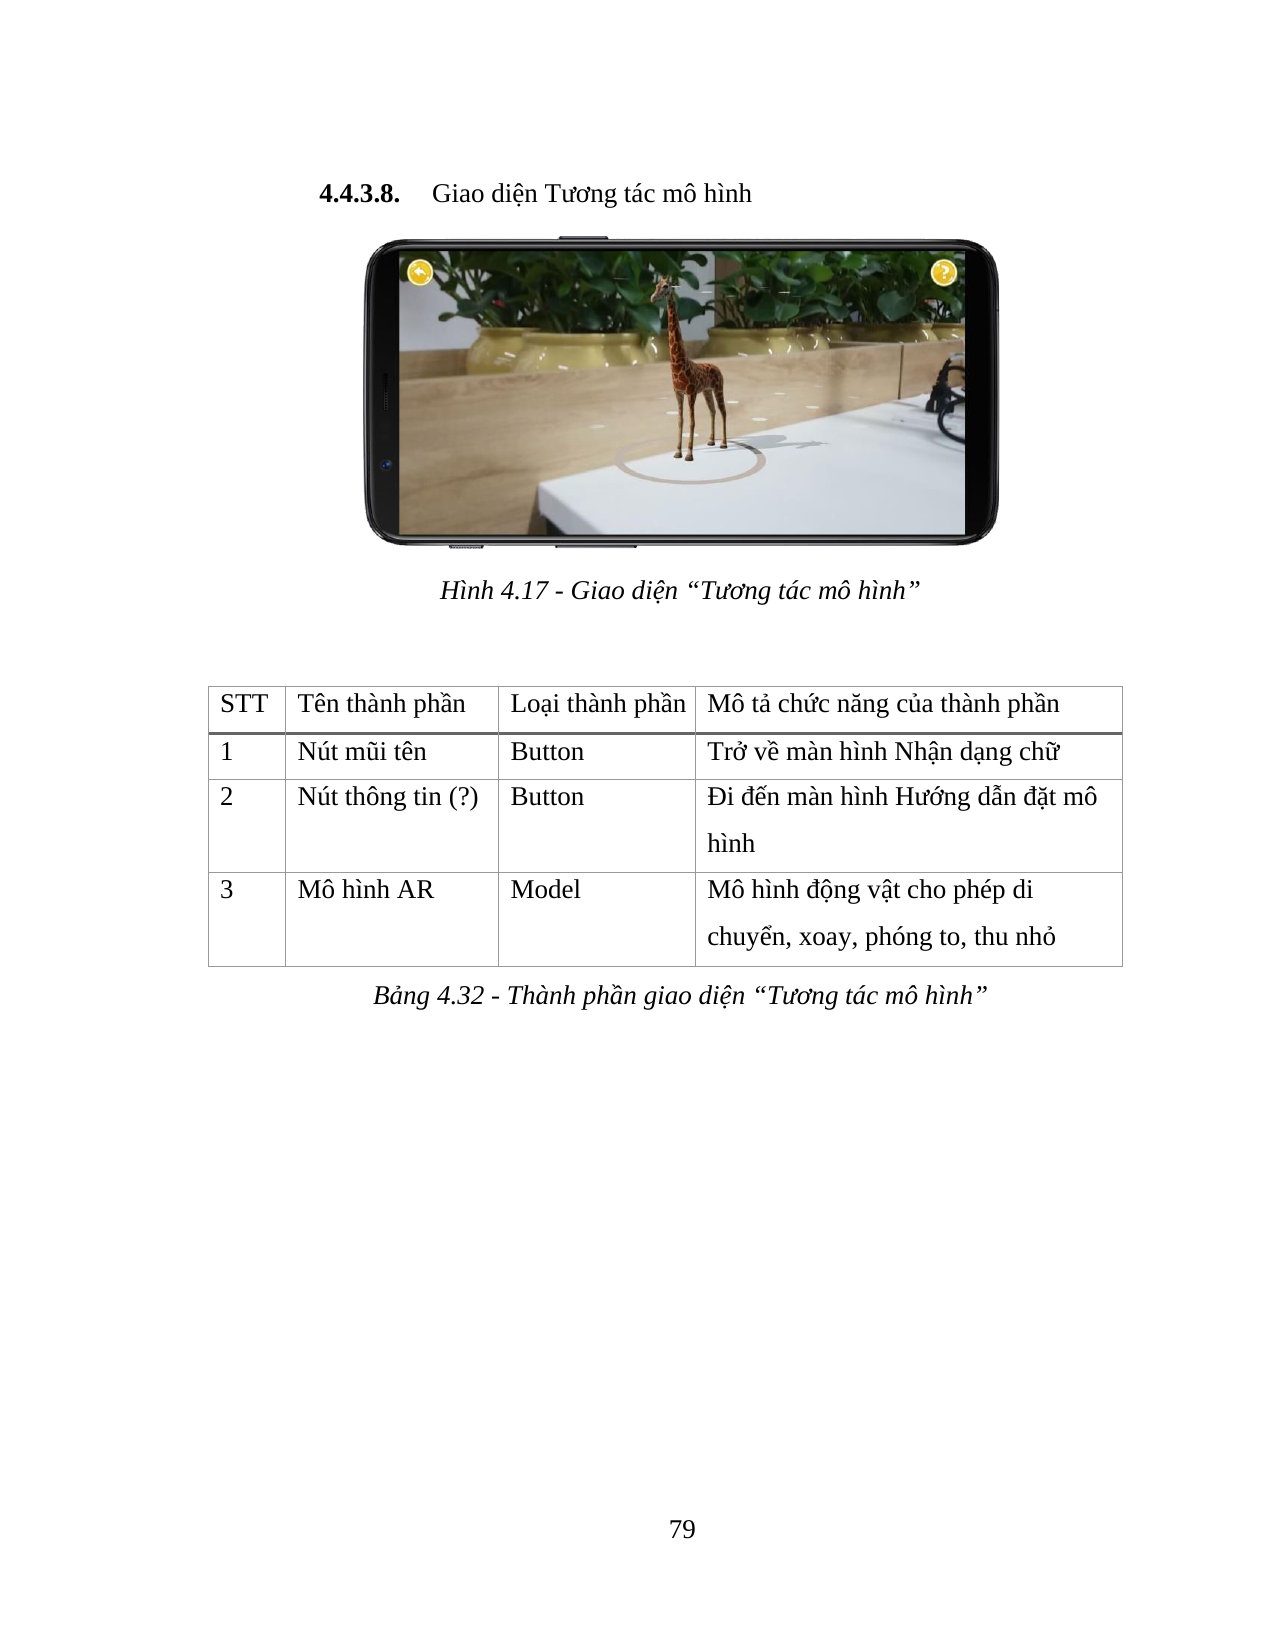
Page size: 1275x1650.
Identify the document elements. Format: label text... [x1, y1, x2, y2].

table_cell Button [499, 735, 695, 779]
table_cell Mô hình AR [286, 873, 498, 966]
table_cell 3 [209, 873, 285, 966]
table_header Tên thành phần [286, 687, 498, 732]
table_cell 1 [209, 735, 285, 779]
text Bảng 4.32 - Thành phần giao diện “Tương tác mô hình” [355, 979, 1008, 1011]
text Hình 4.17 - Giao diện “Tương tác mô hình” [412, 549, 951, 605]
table_header Loại thành phần [499, 687, 695, 732]
table_cell Model [499, 873, 695, 966]
list Giao diện Tương tác mô hình [319, 177, 1219, 209]
table_cell Button [499, 780, 695, 872]
table_header Mô tả chức năng của thành phần [696, 687, 1122, 732]
picture [363, 236, 1000, 549]
table_cell 2 [209, 780, 285, 872]
table_cell Trở về màn hình Nhận dạng chữ [696, 735, 1122, 779]
table_cell Đi đến màn hình Hướng dẫn đặt mô hình [696, 780, 1122, 872]
table_cell Nút thông tin (?) [286, 780, 498, 872]
table_cell Mô hình động vật cho phép di chuyển, xoay, phóng to, thu nhỏ [696, 873, 1122, 966]
table_header STT [209, 687, 285, 732]
table_cell Nút mũi tên [286, 735, 498, 779]
